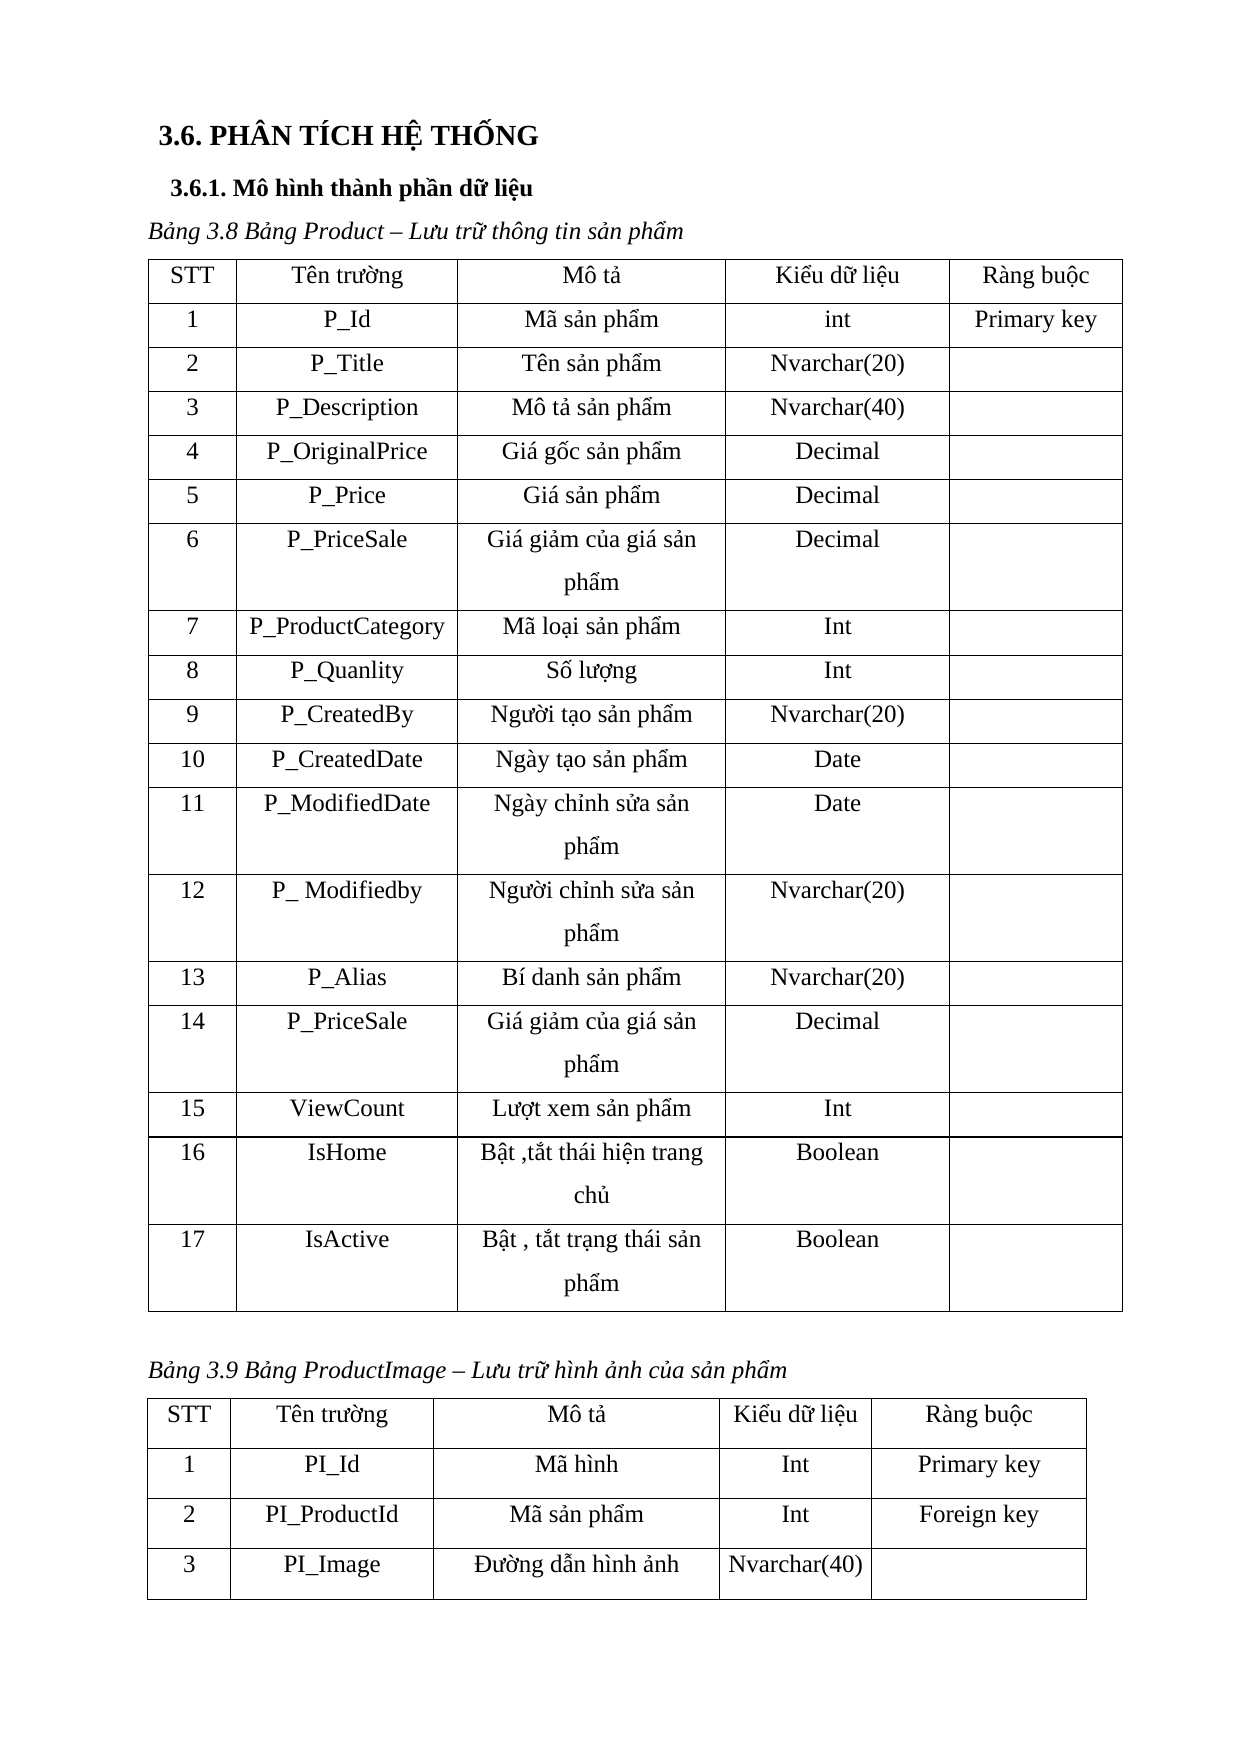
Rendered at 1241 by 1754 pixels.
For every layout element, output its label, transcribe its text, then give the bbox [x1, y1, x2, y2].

table_cell [950, 744, 1122, 787]
table_cell 5 [149, 480, 236, 523]
table_cell [950, 1006, 1122, 1092]
table_cell P_CreatedBy [237, 700, 457, 743]
table_cell 3 [149, 392, 236, 435]
table_cell P_OriginalPrice [237, 436, 457, 479]
table_cell Người tạo sản phẩm [458, 700, 725, 743]
table_cell 16 [149, 1138, 236, 1223]
table_cell [950, 1093, 1122, 1136]
table_cell P_ Modifiedby [237, 875, 457, 961]
table_cell P_Quanlity [237, 656, 457, 698]
table_cell Mã sản phẩm [458, 304, 725, 347]
table_cell Primary key [950, 304, 1122, 347]
table_header Tên trường [237, 260, 457, 303]
table_cell int [726, 304, 949, 347]
subtitle 3.6.1. Mô hình thành phần dữ liệu [112, 173, 1122, 201]
table_cell Int [720, 1449, 871, 1498]
table_header Mô tả [434, 1399, 719, 1448]
table_cell Decimal [726, 1006, 949, 1092]
table_header Kiểu dữ liệu [726, 260, 949, 303]
table_header STT [148, 1399, 230, 1448]
table_cell [950, 524, 1122, 610]
table_cell Ngày chỉnh sửa sản phẩm [458, 788, 725, 874]
table_cell Mô tả sản phẩm [458, 392, 725, 435]
table_cell 2 [148, 1499, 230, 1548]
table_cell 11 [149, 788, 236, 874]
table_cell 10 [149, 744, 236, 787]
table_cell Nvarchar(20) [726, 700, 949, 743]
table_cell PI_ProductId [231, 1499, 433, 1548]
table_cell 8 [149, 656, 236, 698]
table_cell Lượt xem sản phẩm [458, 1093, 725, 1136]
table_cell 7 [149, 611, 236, 654]
table_cell Nvarchar(20) [726, 875, 949, 961]
table_cell 13 [149, 962, 236, 1005]
table_cell P_PriceSale [237, 524, 457, 610]
table_cell [950, 875, 1122, 961]
table_cell Foreign key [872, 1499, 1086, 1548]
table_cell Giá gốc sản phẩm [458, 436, 725, 479]
table_cell [950, 700, 1122, 743]
table_header Ràng buộc [872, 1399, 1086, 1448]
table_cell P_Price [237, 480, 457, 523]
table_cell [950, 480, 1122, 523]
table_cell Date [726, 744, 949, 787]
table_header Mô tả [458, 260, 725, 303]
text Bảng 3.8 Bảng Product – Lưu trữ thông tin sản phẩm [148, 216, 1122, 244]
table_cell Mã sản phẩm [434, 1499, 719, 1548]
table_cell Decimal [726, 480, 949, 523]
table_cell Số lượng [458, 656, 725, 698]
table_cell 1 [148, 1449, 230, 1498]
table_cell P_Id [237, 304, 457, 347]
subtitle 3.6. PHÂN TÍCH HỆ THỐNG [100, 118, 1122, 152]
table_cell 2 [149, 348, 236, 391]
table_cell Int [726, 1093, 949, 1136]
table_cell 4 [149, 436, 236, 479]
table_cell Mã loại sản phẩm [458, 611, 725, 654]
table_cell P_ModifiedDate [237, 788, 457, 874]
table_cell 17 [149, 1225, 236, 1311]
table_cell Nvarchar(20) [726, 962, 949, 1005]
table_cell 9 [149, 700, 236, 743]
table_cell [950, 788, 1122, 874]
table_cell Giá giảm của giá sản phẩm [458, 1006, 725, 1092]
table_cell Bí danh sản phẩm [458, 962, 725, 1005]
table_cell 15 [149, 1093, 236, 1136]
table_cell 1 [149, 304, 236, 347]
table_header Ràng buộc [950, 260, 1122, 303]
table_cell P_CreatedDate [237, 744, 457, 787]
table_cell [950, 611, 1122, 654]
table_cell PI_Image [231, 1549, 433, 1599]
table_header STT [149, 260, 236, 303]
table_cell Int [726, 611, 949, 654]
table_header Tên trường [231, 1399, 433, 1448]
table_header Kiểu dữ liệu [720, 1399, 871, 1448]
text Bảng 3.9 Bảng ProductImage – Lưu trữ hình ảnh của sản phẩm [148, 1355, 1122, 1384]
table_cell Nvarchar(20) [726, 348, 949, 391]
table_cell Int [720, 1499, 871, 1548]
table_cell P_Description [237, 392, 457, 435]
table_cell [950, 348, 1122, 391]
table_cell [950, 962, 1122, 1005]
table_cell [950, 436, 1122, 479]
table_cell Tên sản phẩm [458, 348, 725, 391]
table_cell Mã hình [434, 1449, 719, 1498]
table_cell P_ProductCategory [237, 611, 457, 654]
table_cell Bật ,tắt thái hiện trang chủ [458, 1138, 725, 1223]
table_cell 3 [148, 1549, 230, 1599]
table_cell Int [726, 656, 949, 698]
table_cell Boolean [726, 1138, 949, 1223]
table_cell Boolean [726, 1225, 949, 1311]
table_cell 6 [149, 524, 236, 610]
table_cell [950, 1225, 1122, 1311]
table_cell [872, 1549, 1086, 1599]
table_cell P_Alias [237, 962, 457, 1005]
table_cell Ngày tạo sản phẩm [458, 744, 725, 787]
table_cell PI_Id [231, 1449, 433, 1498]
table_cell 14 [149, 1006, 236, 1092]
table_cell Decimal [726, 524, 949, 610]
table_cell 12 [149, 875, 236, 961]
table_cell Nvarchar(40) [720, 1549, 871, 1599]
table_cell Bật , tắt trạng thái sản phẩm [458, 1225, 725, 1311]
table_cell Decimal [726, 436, 949, 479]
table_cell Đường dẫn hình ảnh [434, 1549, 719, 1599]
table_cell ViewCount [237, 1093, 457, 1136]
table_cell [950, 656, 1122, 698]
table_cell IsHome [237, 1138, 457, 1223]
table_cell Nvarchar(40) [726, 392, 949, 435]
table_cell Giá giảm của giá sản phẩm [458, 524, 725, 610]
table_cell Người chỉnh sửa sản phẩm [458, 875, 725, 961]
table_cell Giá sản phẩm [458, 480, 725, 523]
table_cell [950, 392, 1122, 435]
table_cell [950, 1138, 1122, 1223]
table_cell Primary key [872, 1449, 1086, 1498]
table_cell Date [726, 788, 949, 874]
table_cell P_Title [237, 348, 457, 391]
table_cell P_PriceSale [237, 1006, 457, 1092]
table_cell IsActive [237, 1225, 457, 1311]
